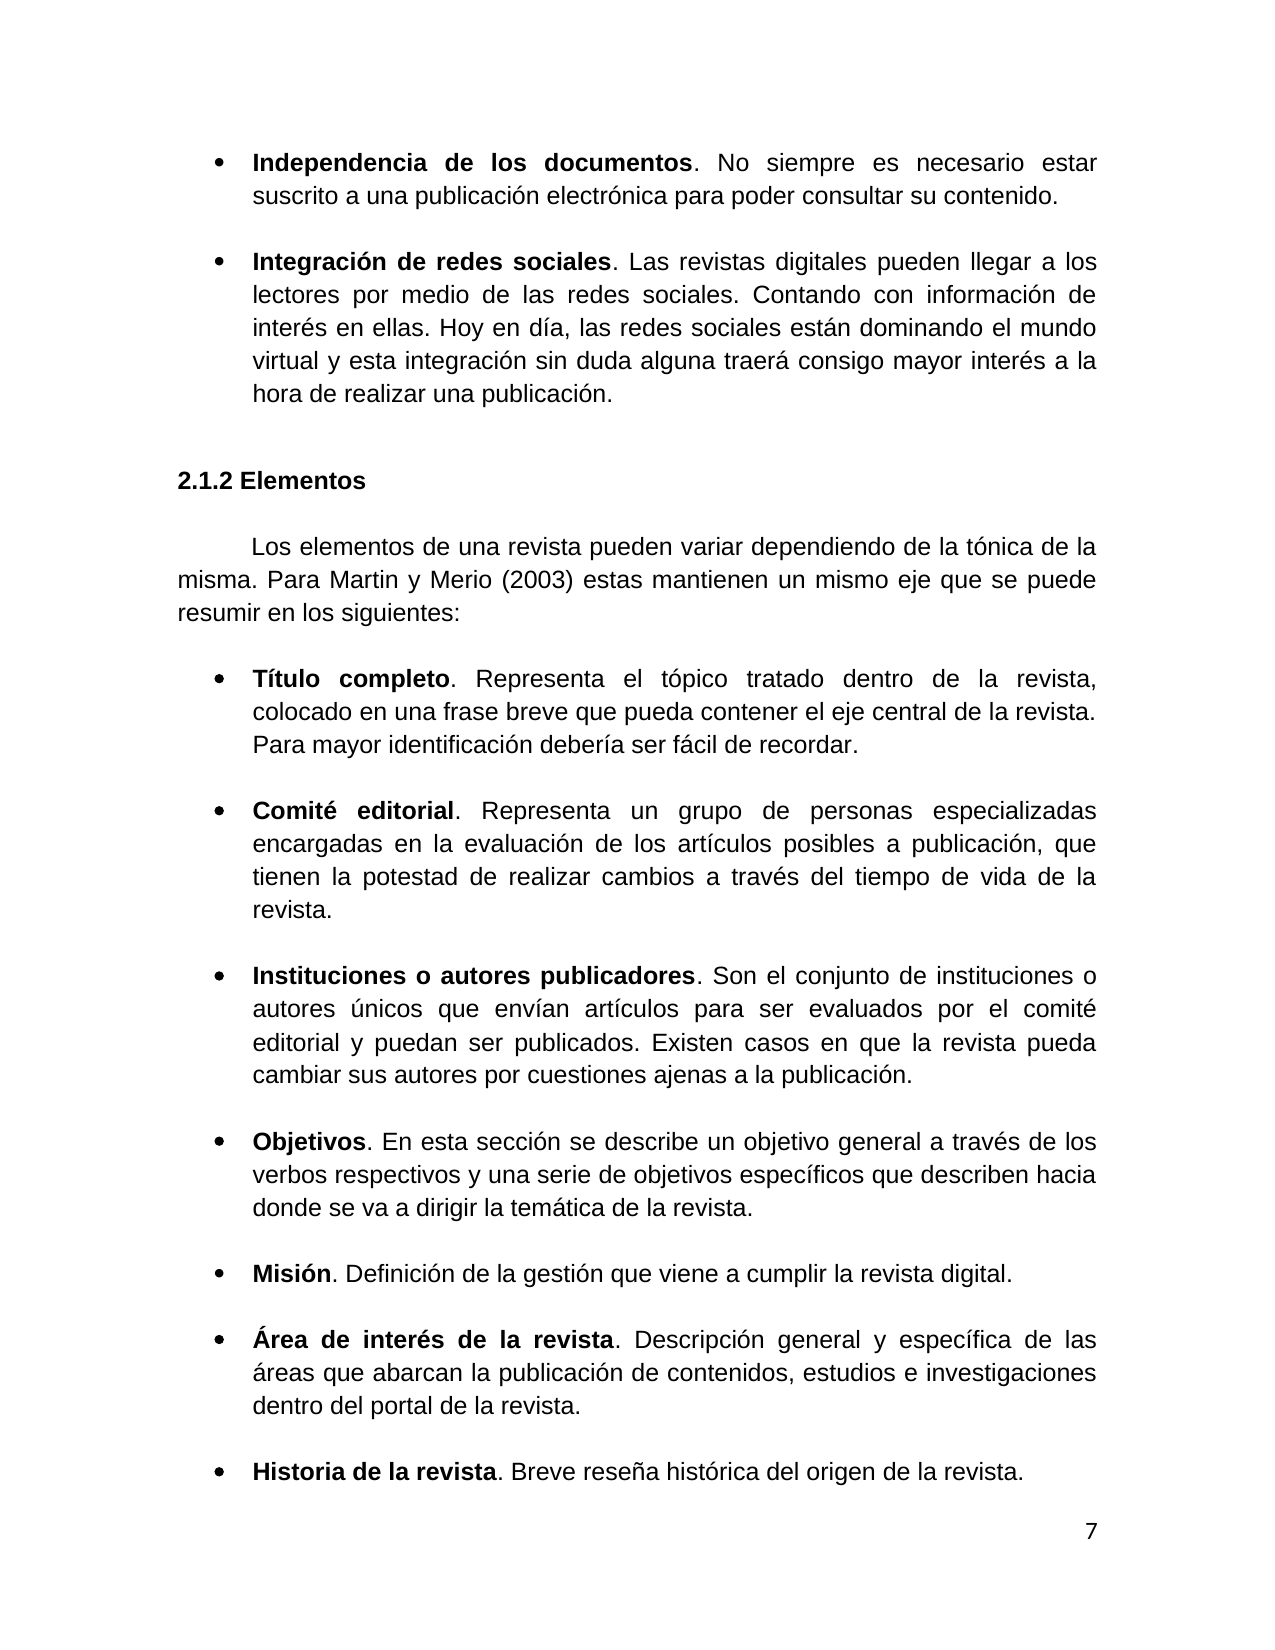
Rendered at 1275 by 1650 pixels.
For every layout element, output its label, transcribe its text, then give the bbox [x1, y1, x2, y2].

list Comité editorial. Representa un grupo de personas especializadas encargadas en la evaluación de los artículos posibles a publicación, que tienen la potestad de realizar cambios a través del tiempo de vida de la revista. [215, 796, 1098, 924]
list Integración de redes sociales. Las revistas digitales pueden llegar a los lectores por medio de las redes sociales. Contando con información de interés en ellas. Hoy en día, las redes sociales están dominando el mundo virtual y esta integración sin duda alguna traerá consigo mayor interés a la hora de realizar una publicación. [215, 247, 1098, 408]
list Título completo. Representa el tópico tratado dentro de la revista, colocado en una frase breve que pueda contener el eje central de la revista. Para mayor identificación debería ser fácil de recordar. [215, 664, 1098, 759]
list Instituciones o autores publicadores. Son el conjunto de instituciones o autores únicos que envían artículos para ser evaluados por el comité editorial y puedan ser publicados. Existen casos en que la revista pueda cambiar sus autores por cuestiones ajenas a la publicación. [215, 961, 1098, 1089]
list Historia de la revista. Breve reseña histórica del origen de la revista. [215, 1457, 1098, 1486]
list Objetivos. En esta sección se describe un objetivo general a través de los verbos respectivos y una serie de objetivos específicos que describen hacia donde se va a dirigir la temática de la revista. [215, 1127, 1098, 1221]
list Independencia de los documentos. No siempre es necesario estar suscrito a una publicación electrónica para poder consultar su contenido. [215, 148, 1098, 209]
list Misión. Definición de la gestión que viene a cumplir la revista digital. [215, 1259, 1098, 1288]
list Área de interés de la revista. Descripción general y específica de las áreas que abarcan la publicación de contenidos, estudios e investigaciones dentro del portal de la revista. [215, 1325, 1098, 1420]
subtitle 2.1.2 Elementos [177, 466, 1098, 494]
text Los elementos de una revista pueden variar dependiendo de la tónica de la misma. Para Martin y Merio (2003) estas mantienen un mismo eje que se puede resumir en los siguientes: [177, 532, 1098, 627]
